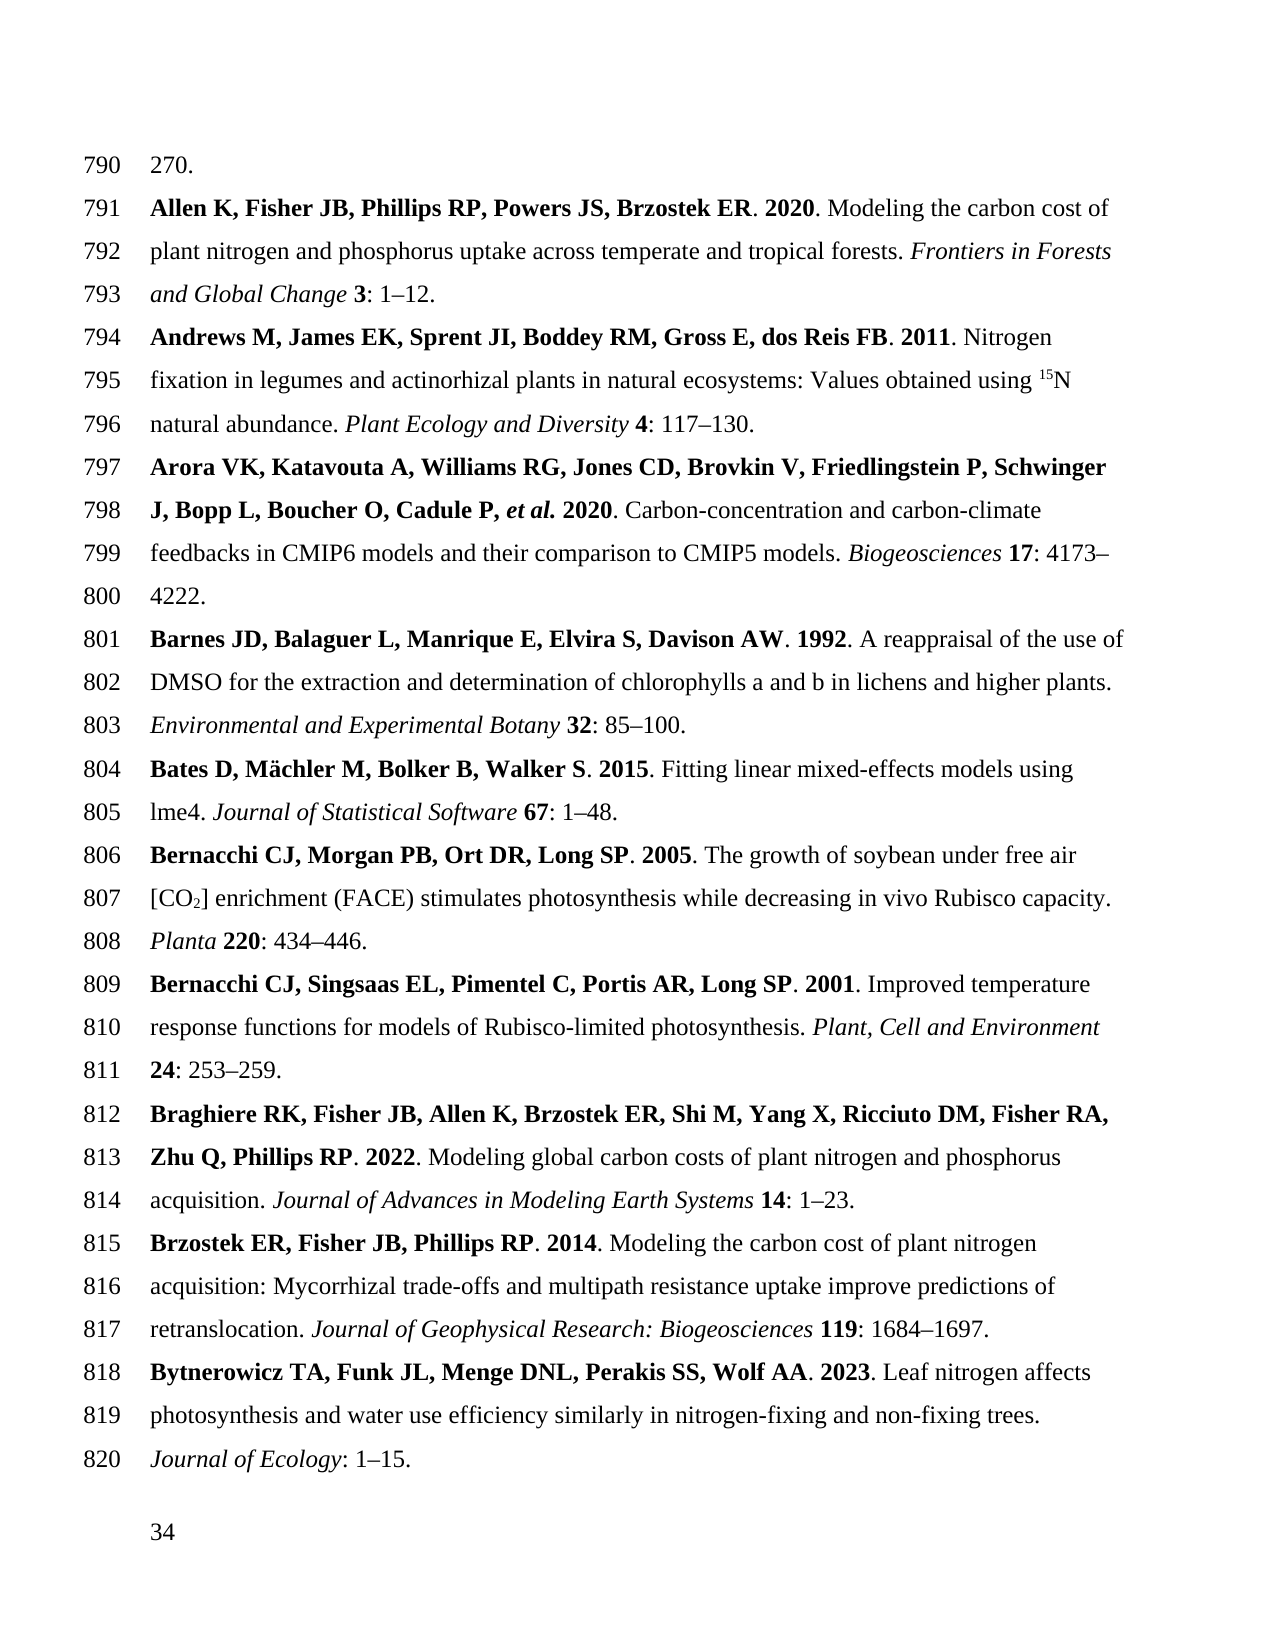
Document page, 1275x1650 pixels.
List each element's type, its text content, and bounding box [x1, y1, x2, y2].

text Bytnerowicz TA, Funk JL, Menge DNL, Perakis SS, Wolf AA. 2023. Leaf nitrogen affects photosynthesis and water use efficiency similarly in nitrogen-fixing and non-fixing trees. Journal of Ecology: 1–15. [150, 1357, 1125, 1472]
text Barnes JD, Balaguer L, Manrique E, Elvira S, Davison AW. 1992. A reappraisal of the use of DMSO for the extraction and determination of chlorophylls a and b in lichens and higher plants. Environmental and Experimental Botany 32: 85–100. [150, 624, 1125, 739]
text Allen K, Fisher JB, Phillips RP, Powers JS, Brzostek ER. 2020. Modeling the carbon cost of plant nitrogen and phosphorus uptake across temperate and tropical forests. Frontiers in Forests and Global Change 3: 1–12. [150, 193, 1125, 308]
text Brzostek ER, Fisher JB, Phillips RP. 2014. Modeling the carbon cost of plant nitrogen acquisition: Mycorrhizal trade-offs and multipath resistance uptake improve predictions of retranslocation. Journal of Geophysical Research: Biogeosciences 119: 1684–1697. [150, 1228, 1125, 1343]
text Bates D, Mächler M, Bolker B, Walker S. 2015. Fitting linear mixed-effects models using lme4. Journal of Statistical Software 67: 1–48. [150, 754, 1125, 826]
text Bernacchi CJ, Singsaas EL, Pimentel C, Portis AR, Long SP. 2001. Improved temperature response functions for models of Rubisco-limited photosynthesis. Plant, Cell and Environment 24: 253–259. [150, 969, 1125, 1084]
text Braghiere RK, Fisher JB, Allen K, Brzostek ER, Shi M, Yang X, Ricciuto DM, Fisher RA, Zhu Q, Phillips RP. 2022. Modeling global carbon costs of plant nitrogen and phosphorus acquisition. Journal of Advances in Modeling Earth Systems 14: 1–23. [150, 1099, 1125, 1214]
text Arora VK, Katavouta A, Williams RG, Jones CD, Brovkin V, Friedlingstein P, Schwinger J, Bopp L, Boucher O, Cadule P, et al. 2020. Carbon-concentration and carbon-climate feedbacks in CMIP6 models and their comparison to CMIP5 models. Biogeosciences 17: 4173–4222. [150, 452, 1125, 610]
text Andrews M, James EK, Sprent JI, Boddey RM, Gross E, dos Reis FB. 2011. Nitrogen fixation in legumes and actinorhizal plants in natural ecosystems: Values obtained using 15N natural abundance. Plant Ecology and Diversity 4: 117–130. [150, 322, 1125, 437]
text Bernacchi CJ, Morgan PB, Ort DR, Long SP. 2005. The growth of soybean under free air [CO2] enrichment (FACE) stimulates photosynthesis while decreasing in vivo Rubisco capacity. Planta 220: 434–446. [150, 840, 1125, 955]
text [150, 150, 1125, 179]
